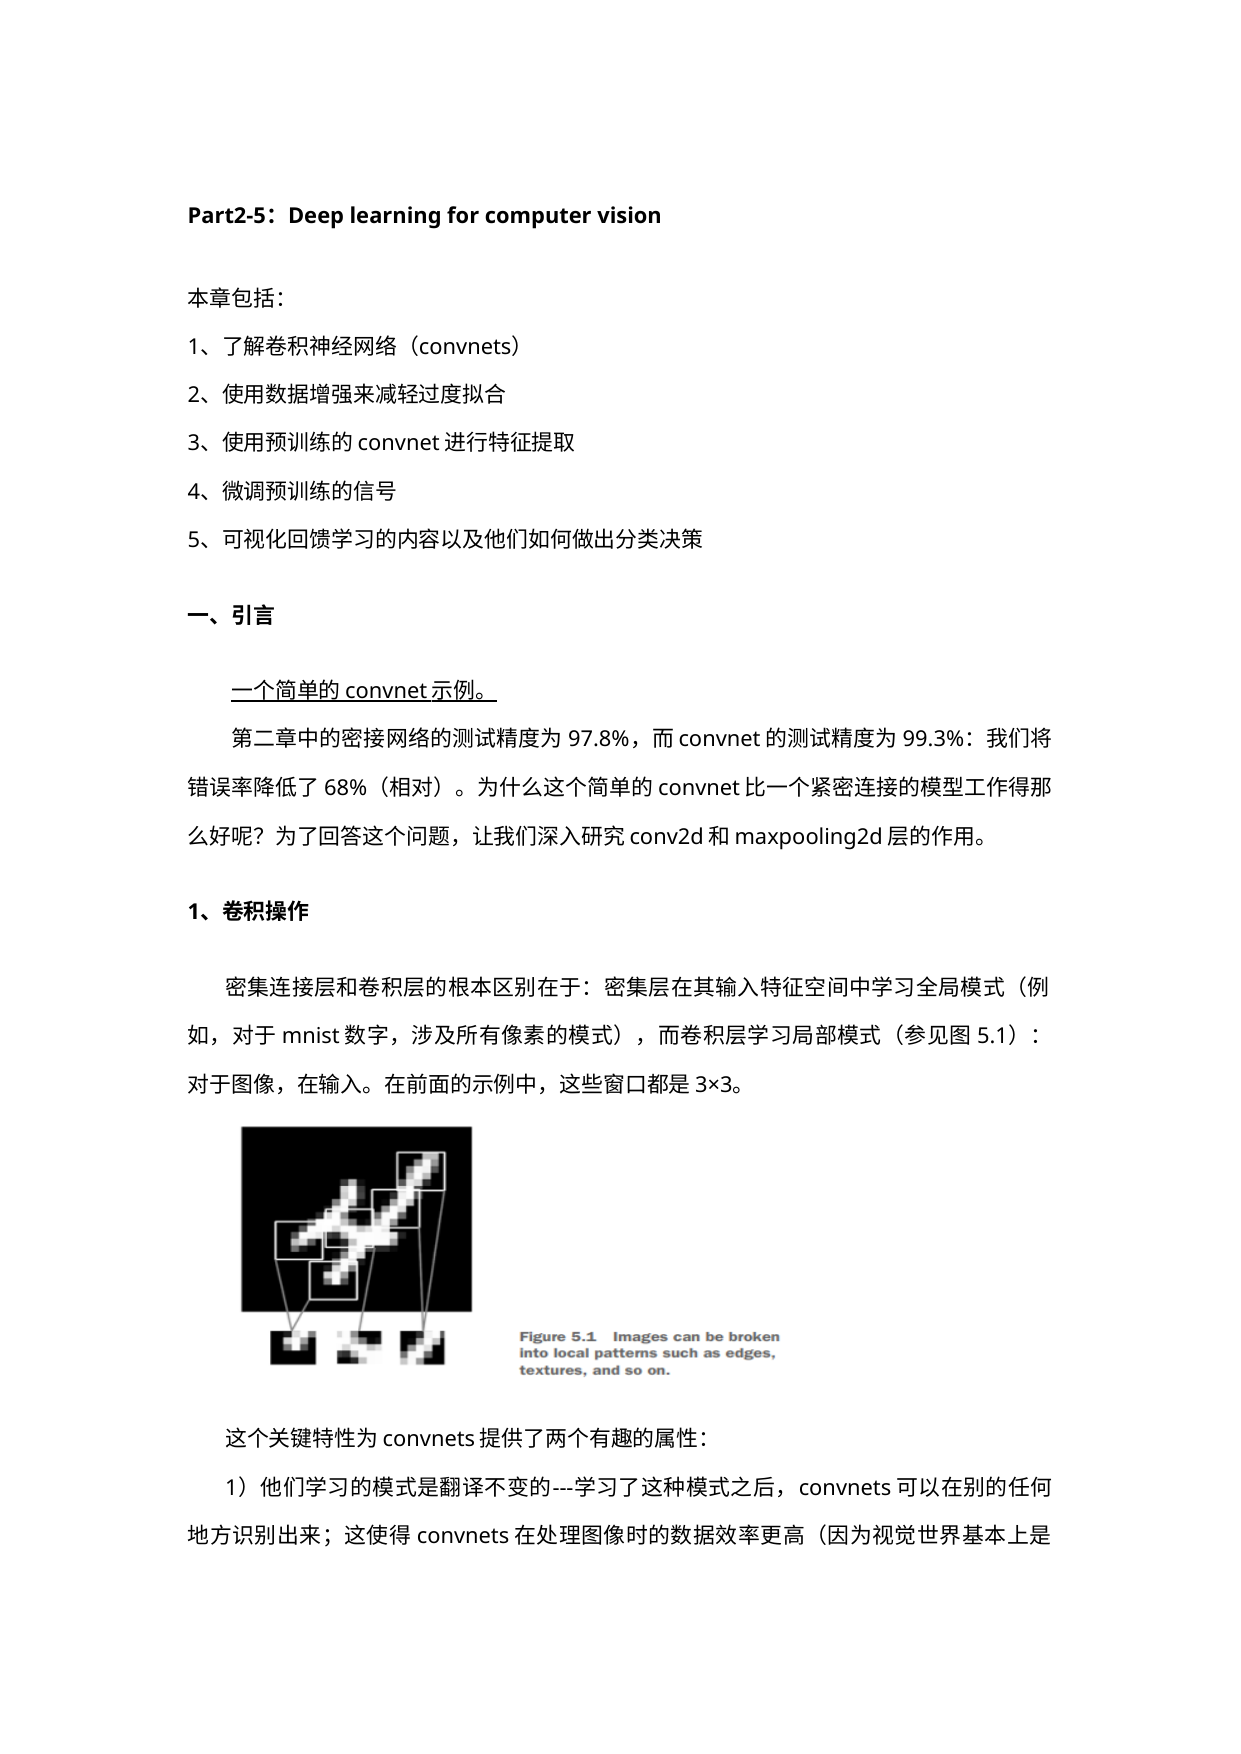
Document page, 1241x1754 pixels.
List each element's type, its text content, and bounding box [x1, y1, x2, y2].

subtitle Part2-5：Deep learning for computer vision [187, 197, 1053, 230]
text 第二章中的密接网络的测试精度为97.8%，而convnet的测试精度为99.3%：我们将错误率降低了68%（相对）。为什么这个简单的convnet比一个紧密连接的模型工作得那么好呢？为了回答这个问题，让我们深入研究conv2d和maxpooling2d层的作用。 [187, 721, 1053, 851]
list 密集连接层和卷积层的根本区别在于：密集层在其输入特征空间中学习全局模式（例如，对于mnist数字，涉及所有像素的模式），而卷积层学习局部模式（参见图5.1）：对于图像，在输入。在前面的示例中，这些窗口都是3×3。 [187, 969, 1053, 1099]
text 一个简单的convnet示例。 [187, 673, 1053, 705]
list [187, 1469, 1053, 1551]
list 这个关键特性为convnets提供了两个有趣的属性： [187, 1421, 1053, 1453]
subtitle 一、引言 [187, 597, 1053, 630]
picture [225, 1115, 789, 1396]
text 5、可视化回馈学习的内容以及他们如何做出分类决策 [187, 522, 1053, 554]
text 2、使用数据增强来减轻过度拟合 [187, 377, 1053, 409]
text 本章包括： [187, 280, 1053, 313]
text 1、了解卷积神经网络（convnets） [187, 328, 1053, 361]
subtitle 1、卷积操作 [187, 894, 1053, 926]
text 4、微调预训练的信号 [187, 473, 1053, 506]
text 3、使用预训练的convnet进行特征提取 [187, 425, 1053, 458]
